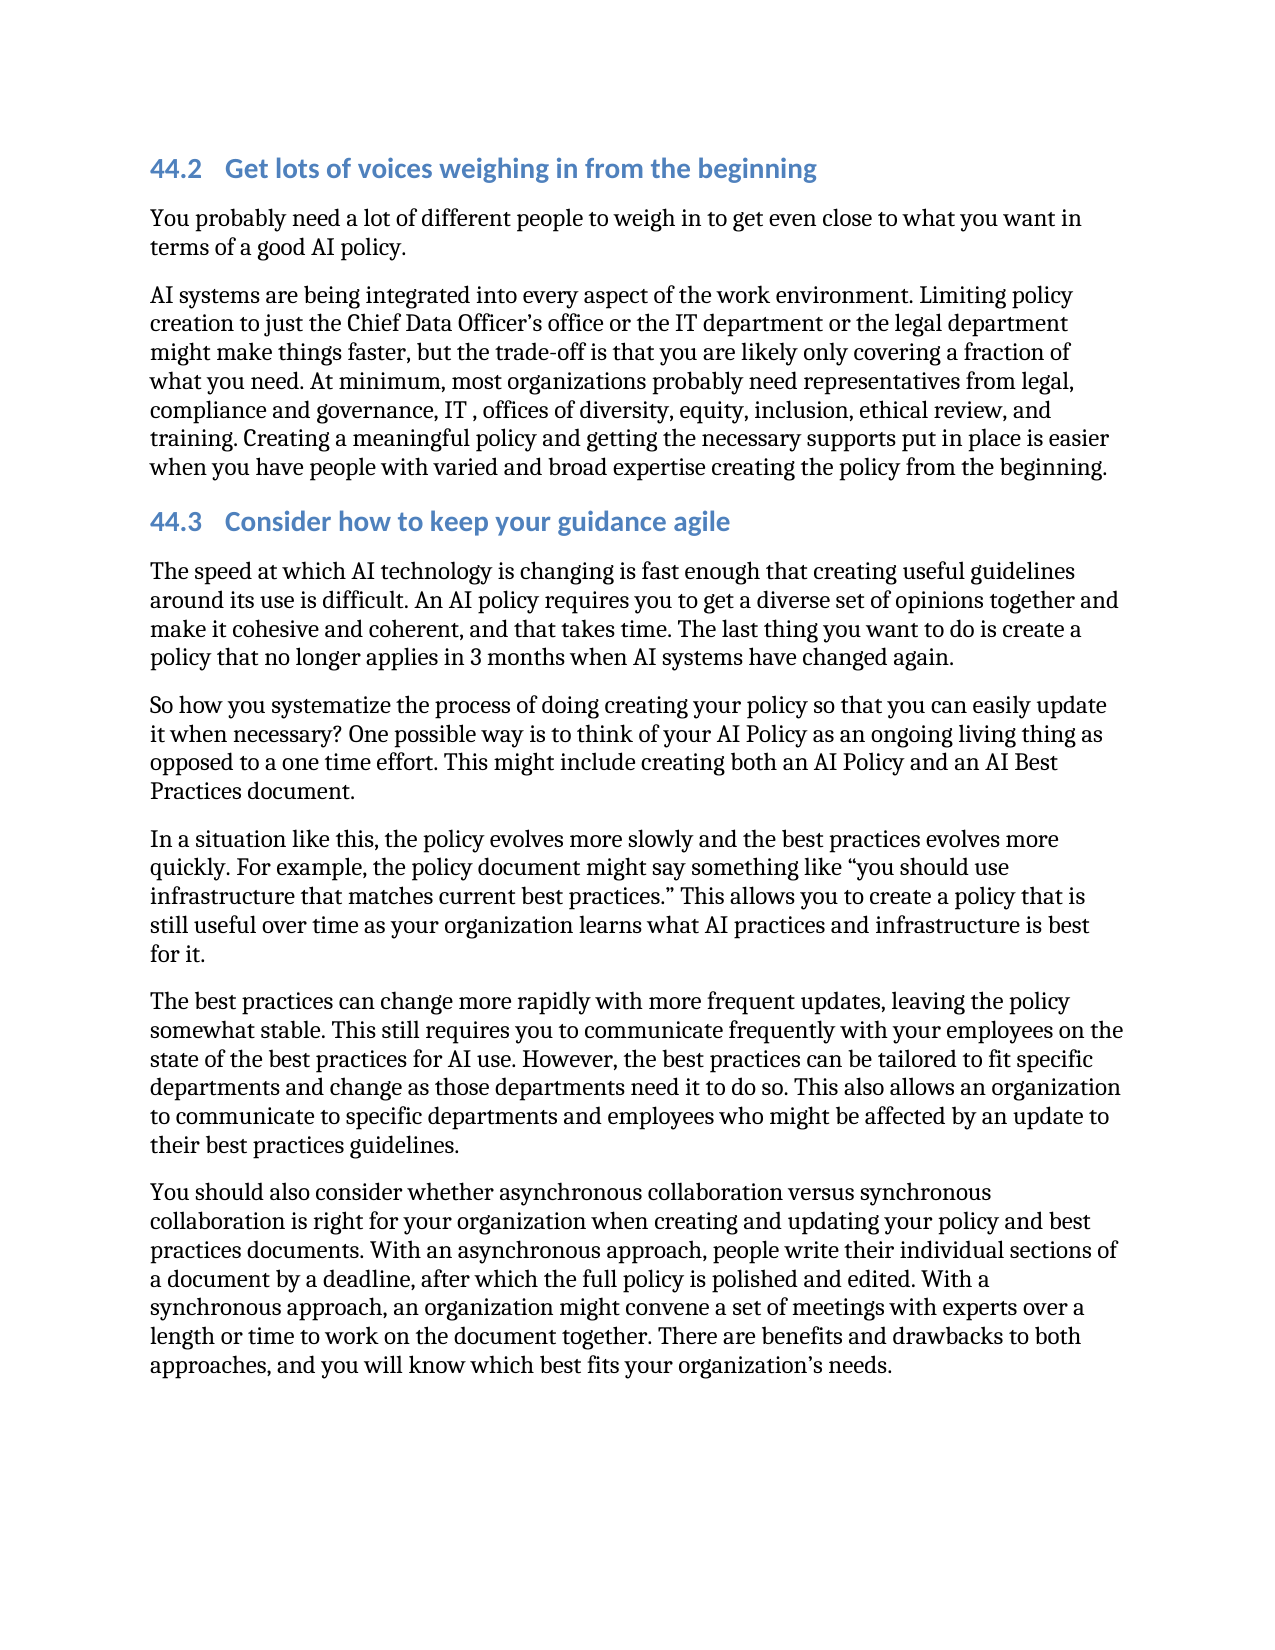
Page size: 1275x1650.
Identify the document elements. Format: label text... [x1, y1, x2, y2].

subtitle 44.2 Get lots of voices weighing in from the beginning [150, 150, 1125, 186]
text You should also consider whether asynchronous collaboration versus synchronous collaboration is right for your organization when creating and updating your policy and best practices documents. With an asynchronous approach, people write their individual sections of a document by a deadline, after which the full policy is polished and edited. With a synchronous approach, an organization might convene a set of meetings with experts over a length or time to work on the document together. There are benefits and drawbacks to both approaches, and you will know which best fits your organization’s needs. [150, 1178, 1125, 1379]
text AI systems are being integrated into every aspect of the work environment. Limiting policy creation to just the Chief Data Officer’s office or the IT department or the legal department might make things faster, but the trade-off is that you are likely only covering a fraction of what you need. At minimum, most organizations probably need representatives from legal, compliance and governance, IT , offices of diversity, equity, inclusion, ethical review, and training. Creating a meaningful policy and getting the necessary supports put in place is easier when you have people with varied and broad expertise creating the policy from the beginning. [150, 281, 1125, 482]
subtitle 44.3 Consider how to keep your guidance agile [150, 503, 1125, 538]
text You probably need a lot of different people to weigh in to get even close to what you want in terms of a good AI policy. [150, 204, 1125, 262]
text The speed at which AI technology is changing is fast enough that creating useful guidelines around its use is difficult. An AI policy requires you to get a diverse set of opinions together and make it cohesive and coherent, and that takes time. The last thing you want to do is create a policy that no longer applies in 3 months when AI systems have changed again. [150, 557, 1125, 672]
text In a situation like this, the policy evolves more slowly and the best practices evolves more quickly. For example, the policy document might say something like “you should use infrastructure that matches current best practices.” This allows you to create a policy that is still useful over time as your organization learns what AI practices and infrastructure is best for it. [150, 824, 1125, 968]
text So how you systematize the process of doing creating your policy so that you can easily update it when necessary? One possible way is to think of your AI Policy as an ongoing living thing as opposed to a one time effort. This might include creating both an AI Policy and an AI Best Practices document. [150, 691, 1125, 806]
text The best practices can change more rapidly with more frequent updates, leaving the policy somewhat stable. This still requires you to communicate frequently with your employees on the state of the best practices for AI use. However, the best practices can be tailored to fit specific departments and change as those departments need it to do so. This also allows an organization to communicate to specific departments and employees who might be affected by an update to their best practices guidelines. [150, 987, 1125, 1159]
